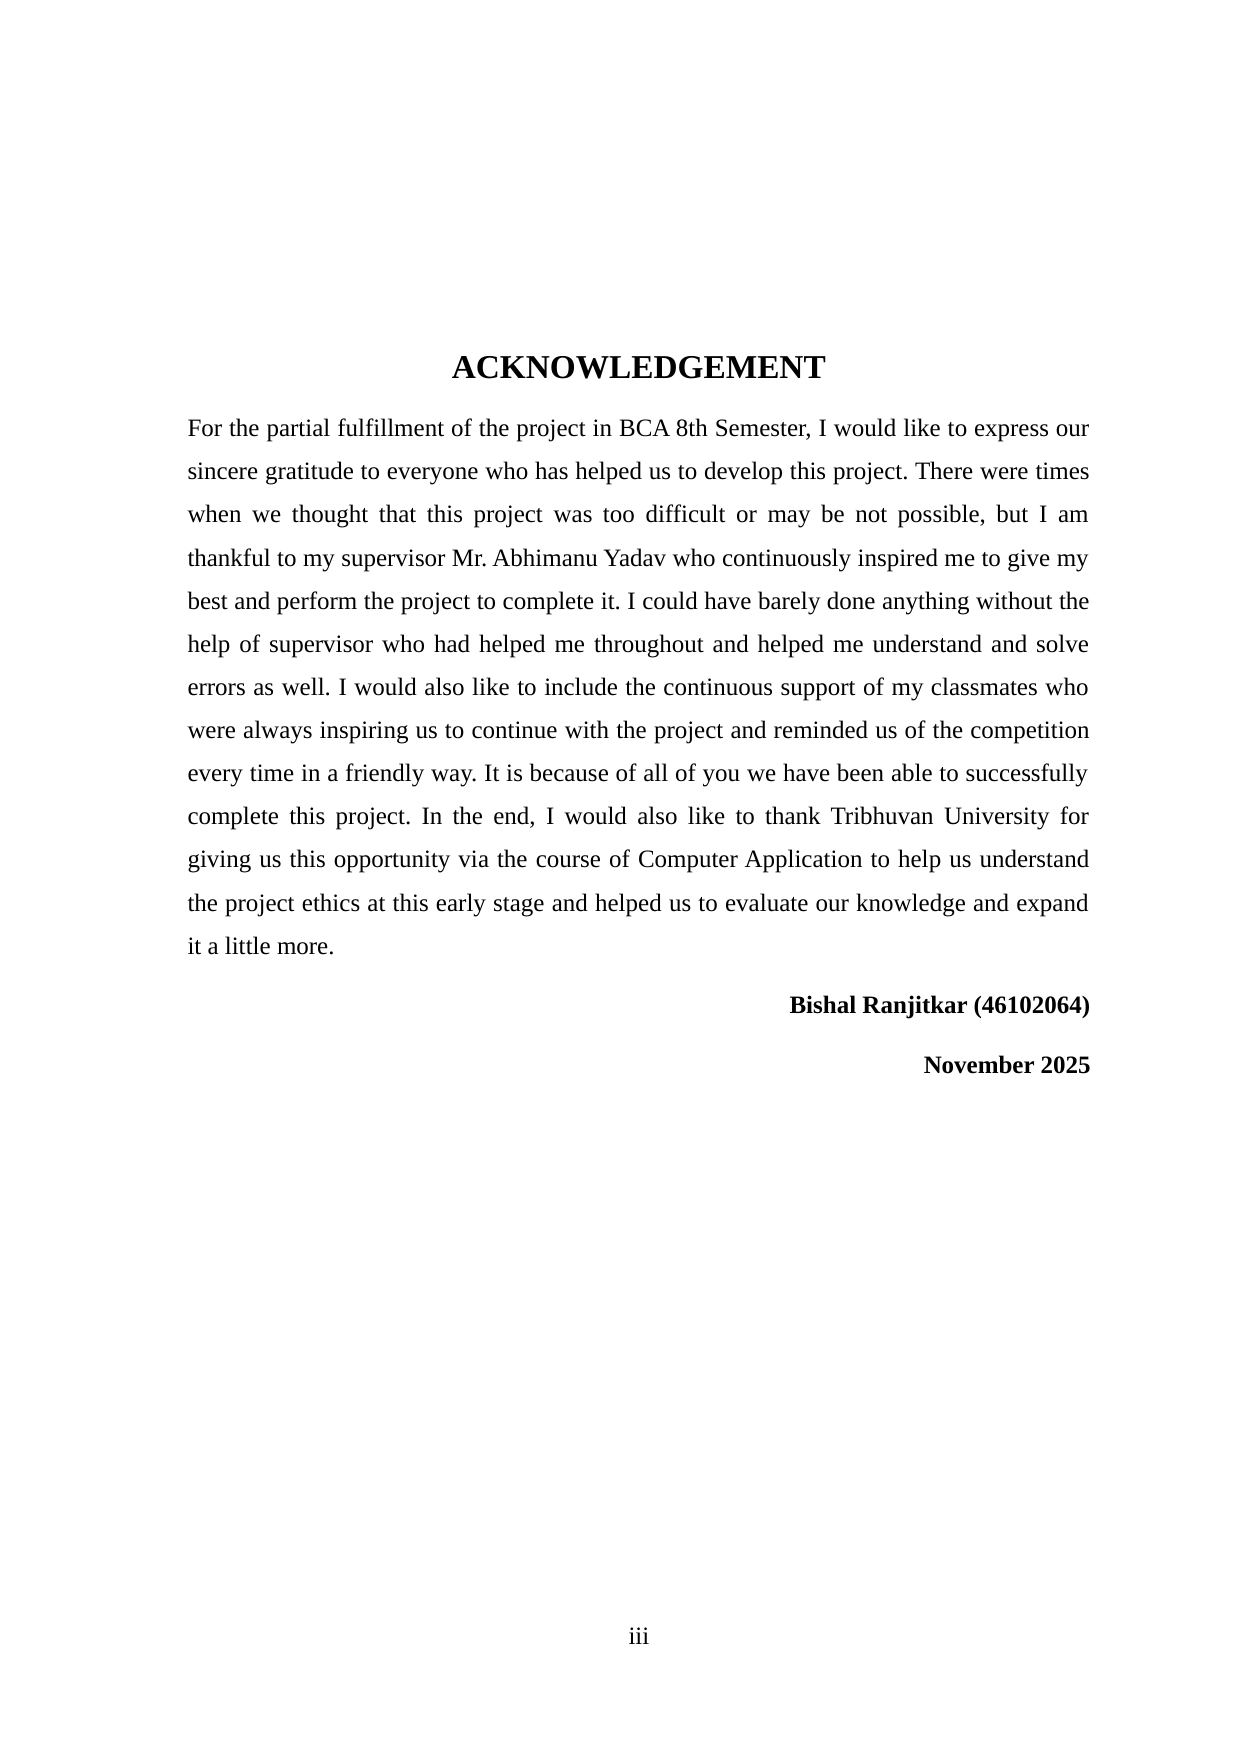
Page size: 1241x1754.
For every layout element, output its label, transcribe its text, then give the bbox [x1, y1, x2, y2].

text For the partial fulfillment of the project in BCA 8th Semester, I would like to express our sincere gratitude to everyone who has helped us to develop this project. There were times when we thought that this project was too difficult or may be not possible, but I am thankful to my supervisor Mr. Abhimanu Yadav who continuously inspired me to give my best and perform the project to complete it. I could have barely done anything without the help of supervisor who had helped me throughout and helped me understand and solve errors as well. I would also like to include the continuous support of my classmates who were always inspiring us to continue with the project and reminded us of the competition every time in a friendly way. It is because of all of you we have been able to successfully complete this project. In the end, I would also like to thank Tribhuvan University for giving us this opportunity via the course of Computer Application to help us understand the project ethics at this early stage and helped us to evaluate our knowledge and expand it a little more. [187, 413, 1090, 959]
text Bishal Ranjitkar (46102064) [187, 991, 1090, 1019]
subtitle ACKNOWLEDGEMENT [187, 347, 1090, 386]
text November 2025 [187, 1050, 1090, 1079]
